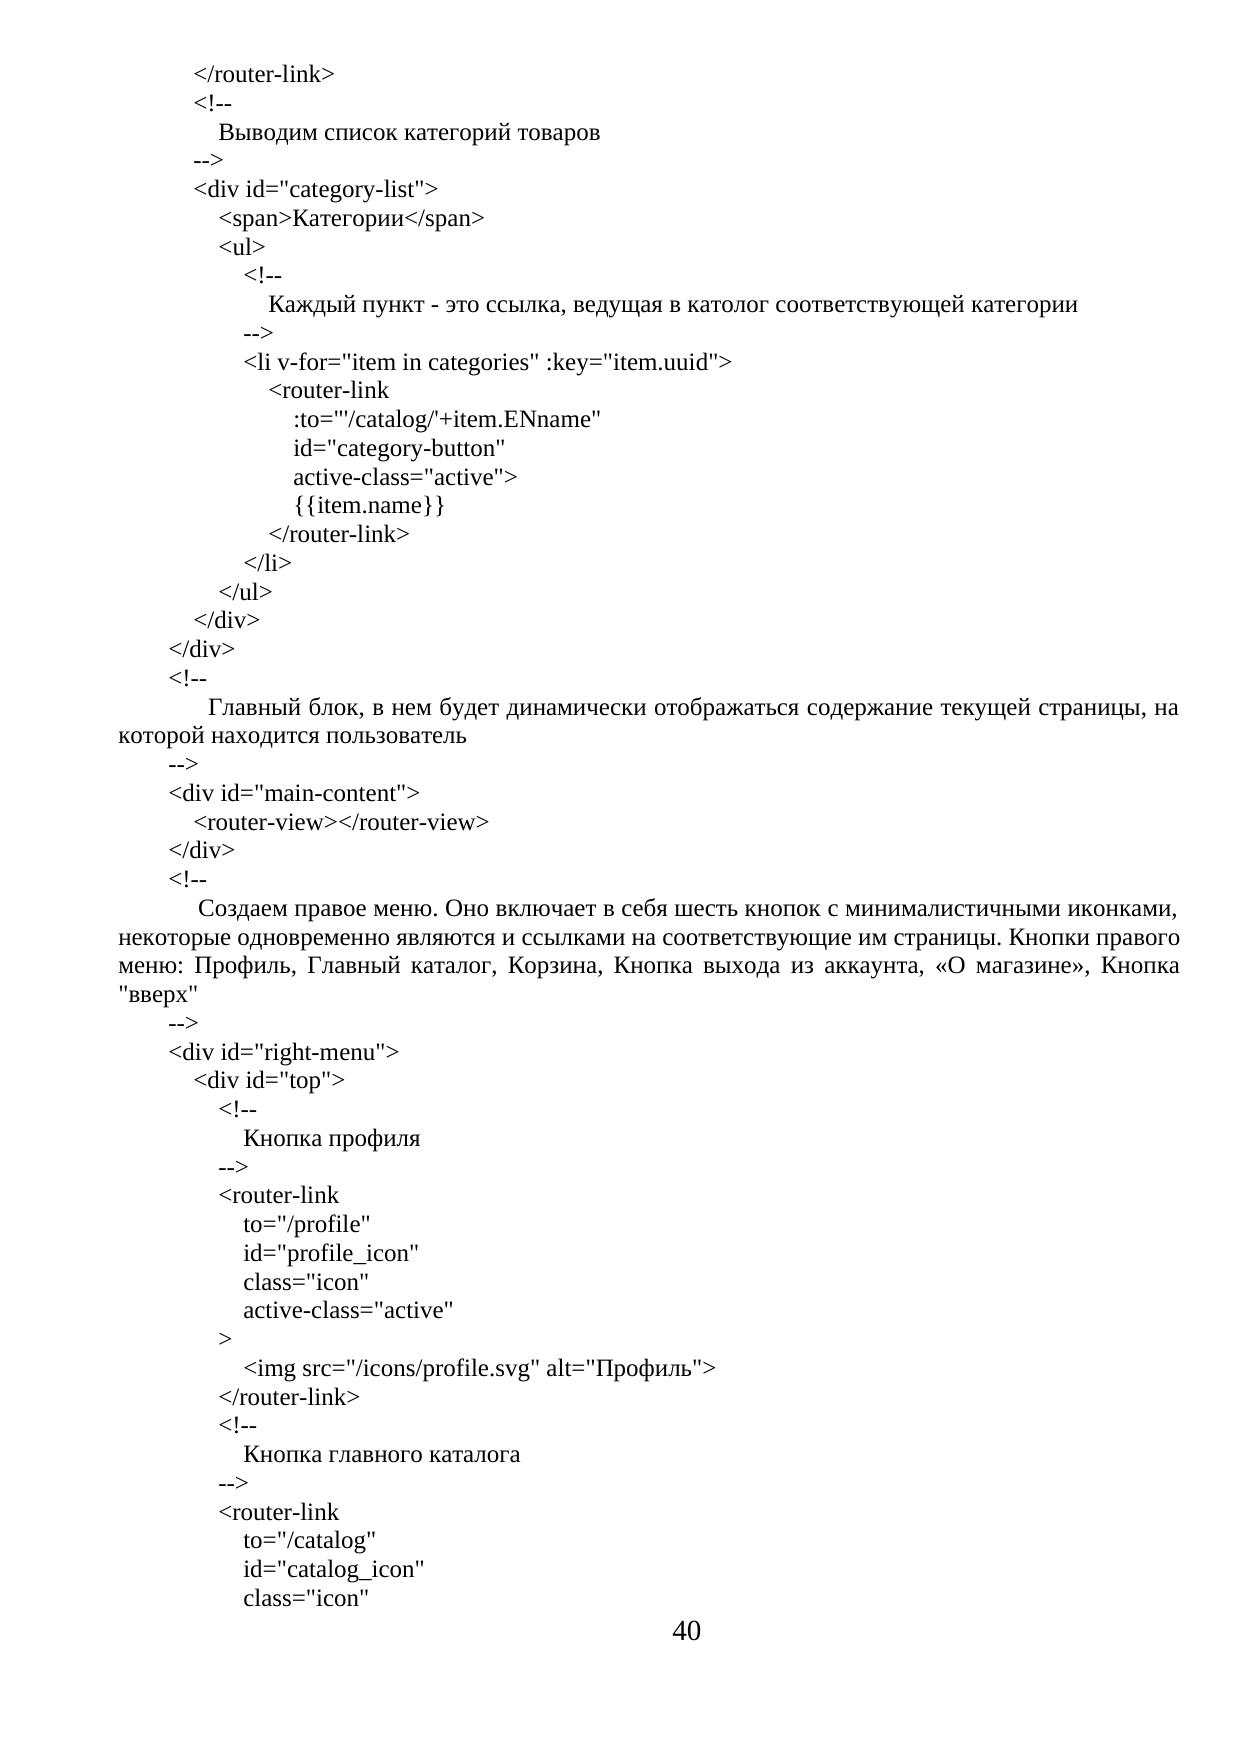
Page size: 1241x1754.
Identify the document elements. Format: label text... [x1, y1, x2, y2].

text {{item.name}} [118, 490, 1181, 519]
text --> [118, 1008, 1181, 1037]
text <!-- [118, 864, 1181, 893]
text > [118, 1324, 1181, 1353]
text --> [118, 749, 1181, 778]
text --> [118, 318, 1181, 347]
text to="/profile" [118, 1209, 1181, 1238]
text Выводим список категорий товаров [118, 117, 1181, 145]
text id="catalog_icon" [118, 1554, 1181, 1583]
text </router-link> [118, 1382, 1181, 1410]
text <router-link [118, 1180, 1181, 1209]
text </ul> [118, 577, 1181, 605]
text <!-- [118, 663, 1181, 692]
text </div> [118, 605, 1181, 634]
text <!-- [118, 1094, 1181, 1123]
text </div> [118, 835, 1181, 864]
text <router-view></router-view> [118, 807, 1181, 835]
text <img src="/icons/profile.svg" alt="Профиль"> [118, 1353, 1181, 1382]
text <router-link [118, 375, 1181, 404]
text <!-- [118, 1410, 1181, 1439]
text <div id="top"> [118, 1065, 1181, 1094]
text </router-link> [118, 59, 1181, 88]
text <!-- [118, 260, 1181, 289]
text to="/catalog" [118, 1525, 1181, 1554]
text id="profile_icon" [118, 1238, 1181, 1267]
text <div id="main-content"> [118, 778, 1181, 807]
text <span>Категории</span> [118, 203, 1181, 232]
text class="icon" [118, 1267, 1181, 1295]
text <div id="right-menu"> [118, 1037, 1181, 1065]
text --> [118, 1152, 1181, 1180]
text <!-- [118, 88, 1181, 117]
text active-class="active" [118, 1295, 1181, 1324]
text </div> [118, 634, 1181, 663]
text active-class="active"> [118, 462, 1181, 490]
text <router-link [118, 1497, 1181, 1525]
text <ul> [118, 232, 1181, 260]
text Кнопка профиля [118, 1123, 1181, 1152]
text id="category-button" [118, 433, 1181, 462]
text <div id="category-list"> [118, 174, 1181, 203]
text </li> [118, 548, 1181, 577]
text Создаем правое меню. Оно включает в себя шесть кнопок с минималистичными иконками, некоторые одновременно являются и ссылками на соответствующие им страницы. Кнопки правого меню: Профиль, Главный каталог, Корзина, Кнопка выхода из аккаунта, «О магазине», Кнопка "вверх" [118, 893, 1181, 1008]
text Каждый пункт - это ссылка, ведущая в католог соответствующей категории [118, 289, 1181, 318]
text <li v-for="item in categories" :key="item.uuid"> [118, 347, 1181, 375]
text --> [118, 145, 1181, 174]
text </router-link> [118, 519, 1181, 548]
text --> [118, 1468, 1181, 1497]
text class="icon" [118, 1583, 1181, 1612]
text Кнопка главного каталога [118, 1439, 1181, 1468]
text Главный блок, в нем будет динамически отображаться содержание текущей страницы, на которой находится пользователь [118, 692, 1181, 749]
text :to="'/catalog/'+item.ENname" [118, 404, 1181, 433]
